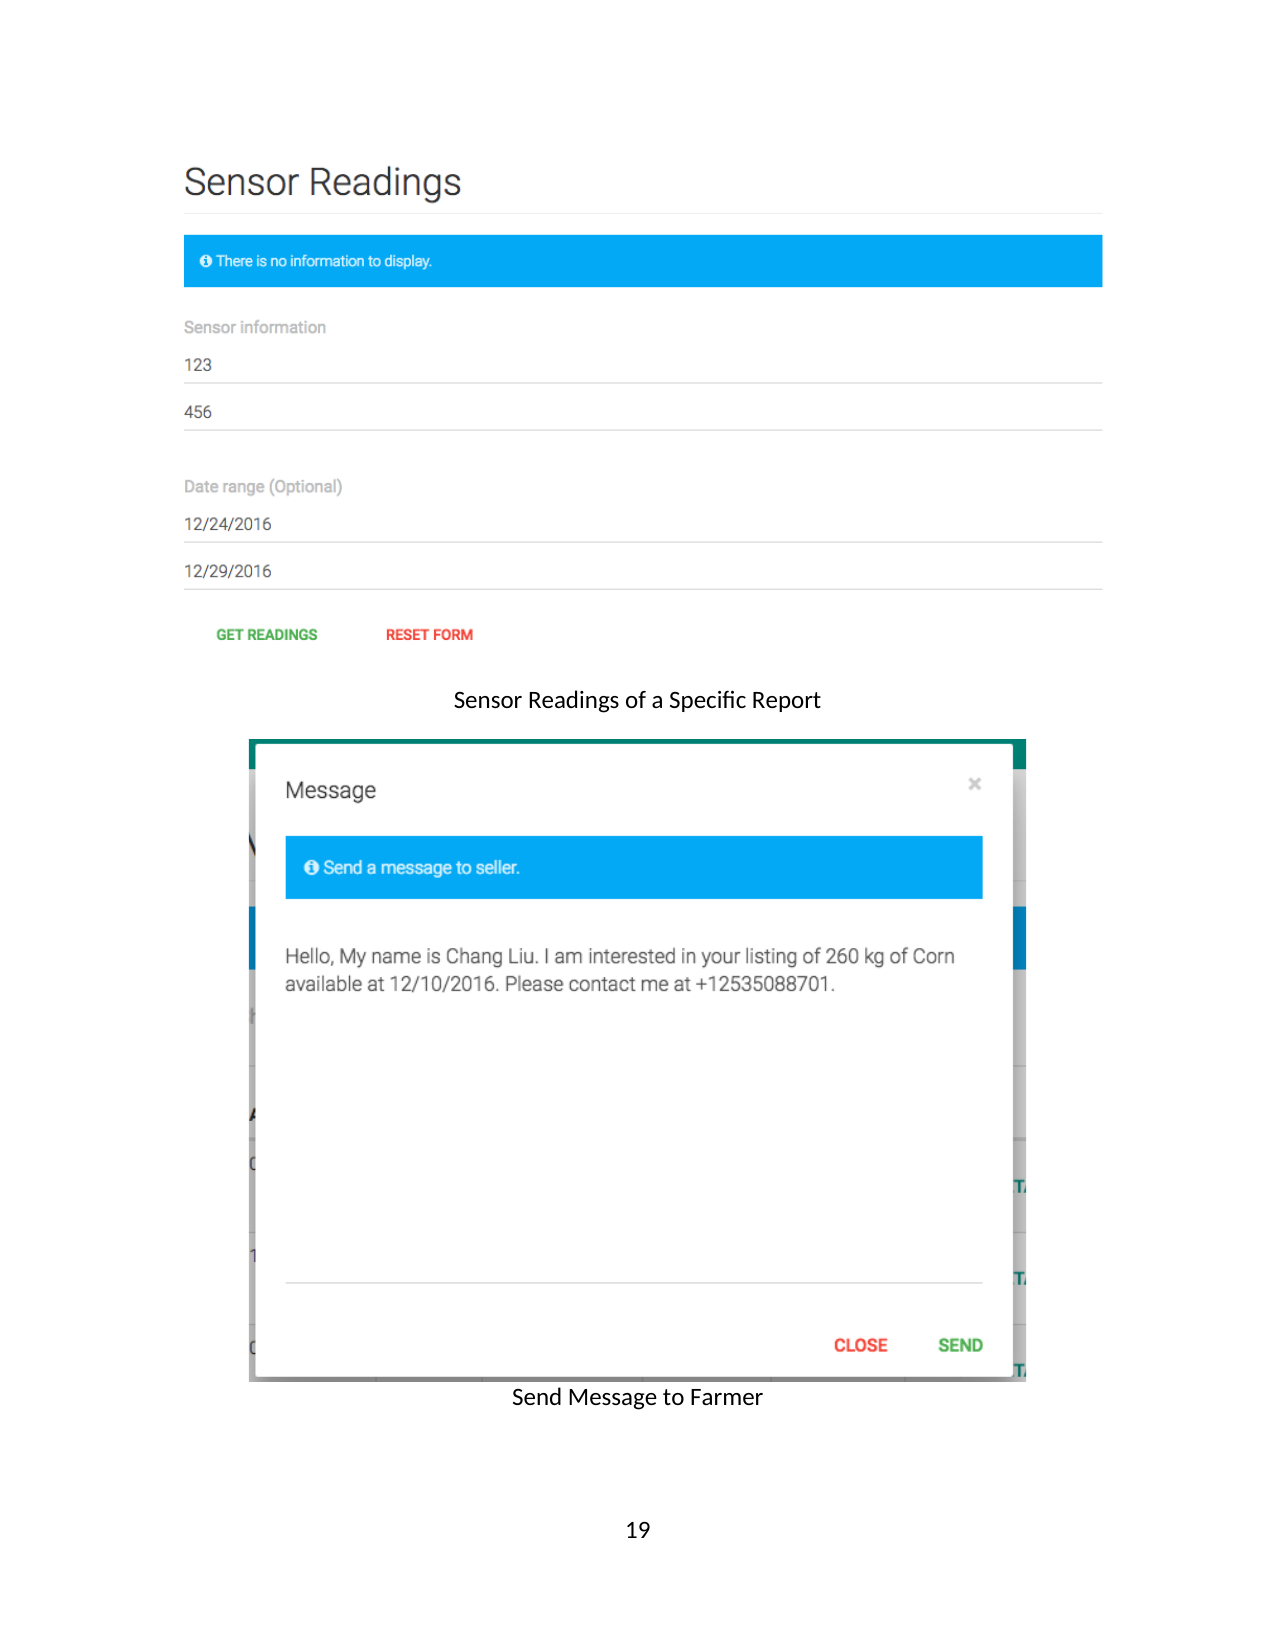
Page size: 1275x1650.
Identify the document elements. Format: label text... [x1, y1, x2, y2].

picture [161, 150, 1114, 684]
text Send Message to Farmer [150, 1381, 1125, 1412]
picture [248, 739, 1027, 1382]
text Sensor Readings of a Specific Report [150, 684, 1125, 714]
